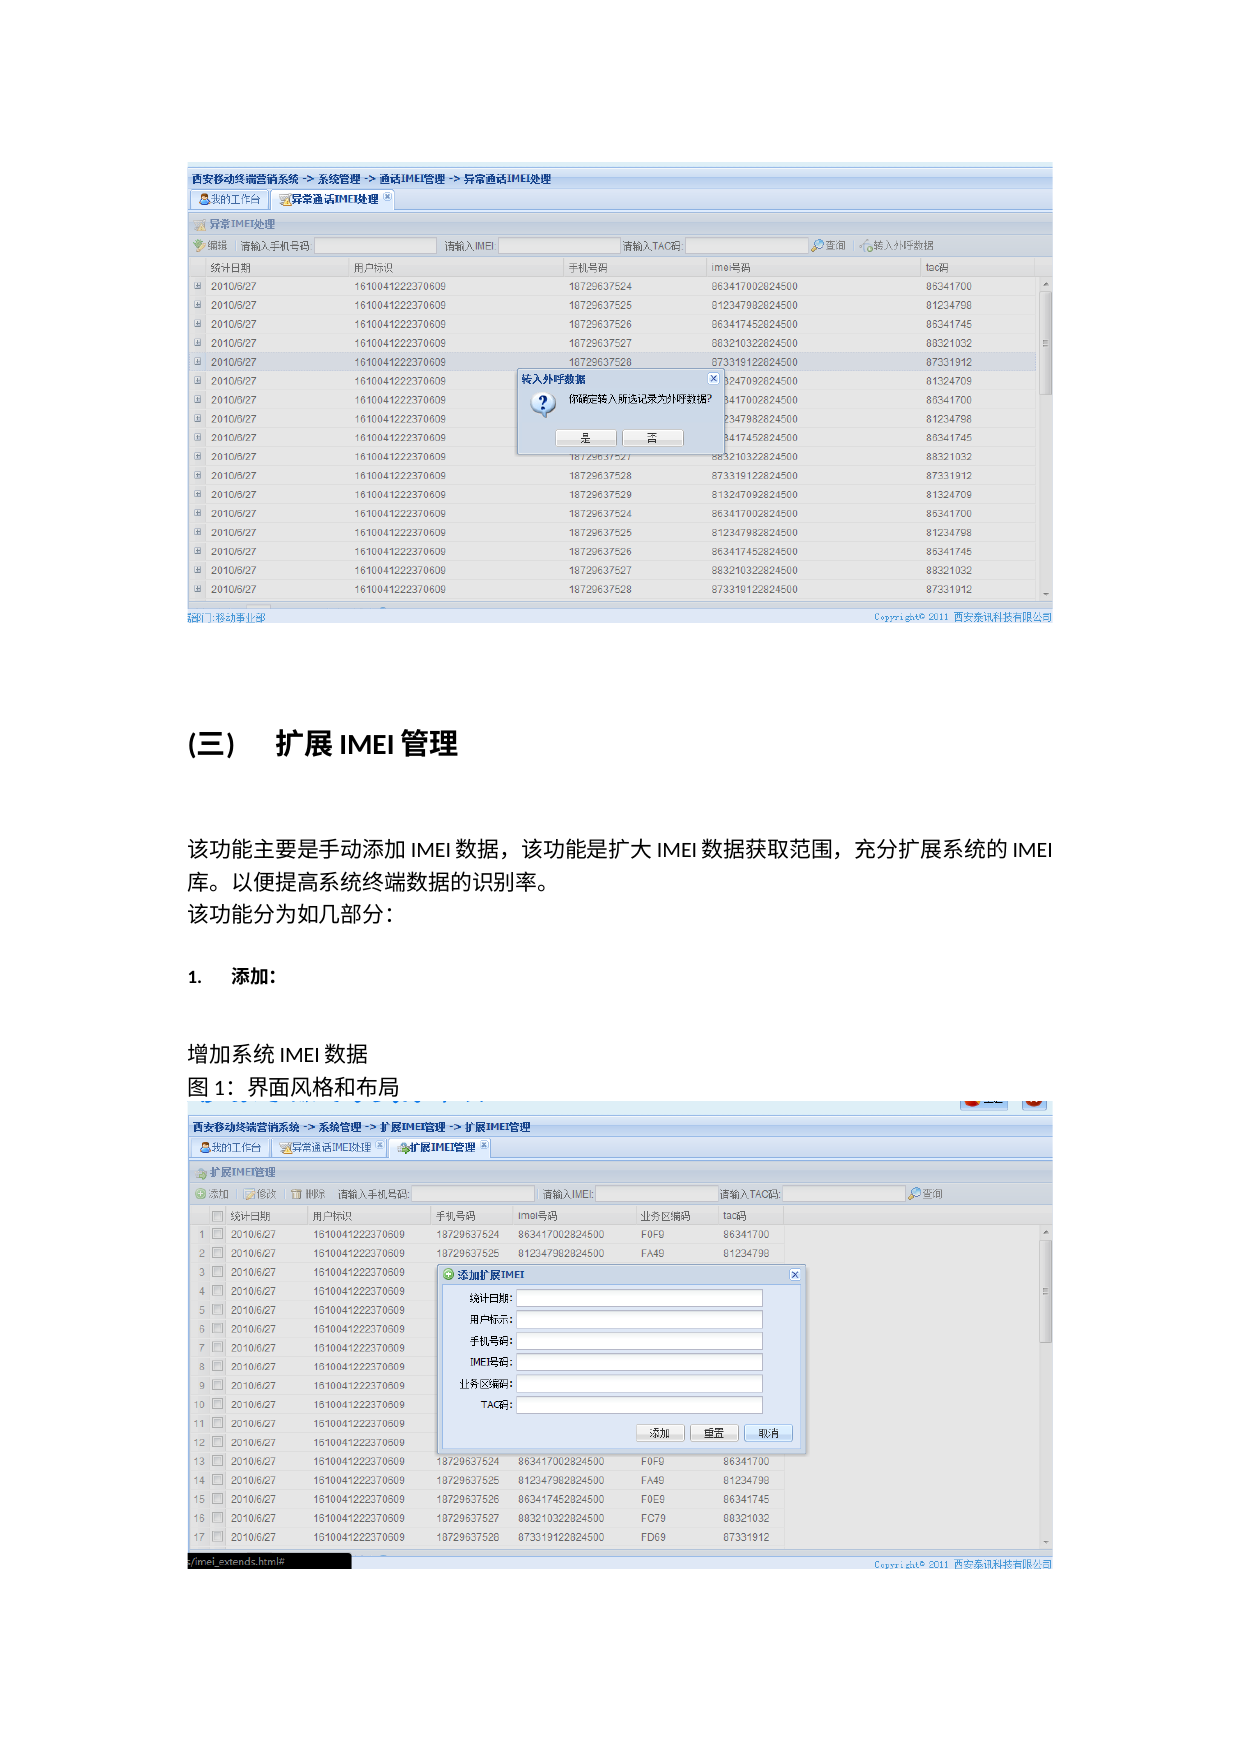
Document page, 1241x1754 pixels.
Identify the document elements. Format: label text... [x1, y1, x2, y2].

text 图1：界面风格和布局 [187, 1069, 1053, 1101]
subtitle 添加： [187, 959, 1053, 991]
text 该功能分为如几部分： [187, 897, 1053, 929]
text 增加系统IMEI数据 [187, 1037, 1053, 1069]
picture [187, 1101, 1053, 1569]
text 该功能主要是手动添加IMEI数据，该功能是扩大IMEI数据获取范围，充分扩展系统的IMEI库。以便提高系统终端数据的识别率。 [187, 832, 1053, 897]
subtitle 扩展IMEI管理 [187, 709, 1053, 774]
picture [187, 162, 1053, 623]
